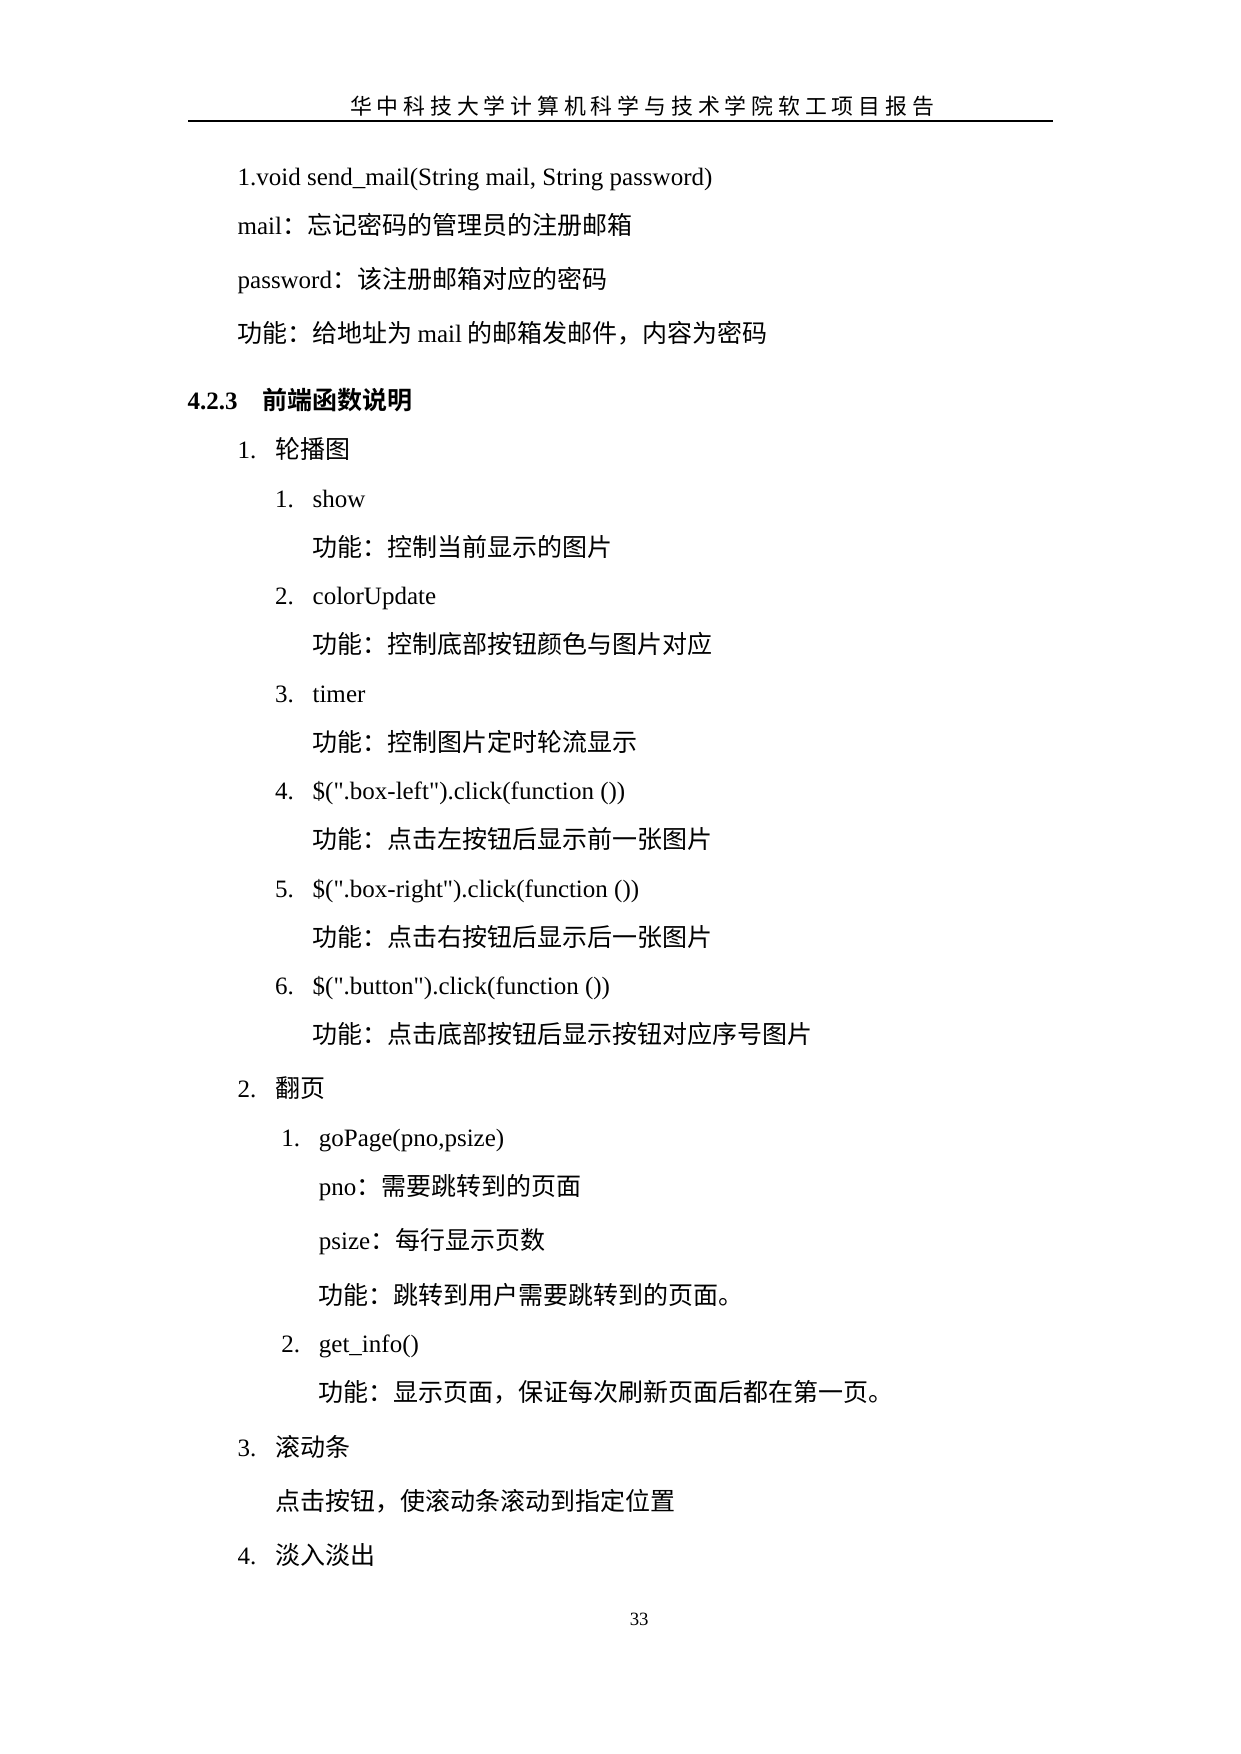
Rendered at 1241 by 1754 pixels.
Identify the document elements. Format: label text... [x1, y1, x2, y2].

list show [275, 484, 1053, 513]
text 1.void send_mail(String mail, String password) [187, 162, 1053, 191]
list 功能：点击底部按钮后显示按钮对应序号图片 [312, 1014, 1053, 1051]
text mail：忘记密码的管理员的注册邮箱 [187, 205, 1053, 241]
list 功能：控制当前显示的图片 [312, 527, 1053, 563]
list colorUpdate [275, 581, 1053, 610]
list 功能：控制图片定时轮流显示 [312, 722, 1053, 758]
text 功能：给地址为mail的邮箱发邮件，内容为密码 [187, 314, 1053, 350]
list timer [275, 679, 1053, 708]
list 滚动条 [237, 1427, 1053, 1463]
list $(".box-left").click(function ()) [275, 776, 1053, 805]
list 功能：点击左按钮后显示前一张图片 [312, 819, 1053, 856]
list $(".box-right").click(function ()) [275, 874, 1053, 903]
text password：该注册邮箱对应的密码 [187, 259, 1053, 296]
list $(".button").click(function ()) [275, 971, 1053, 1000]
subtitle 前端函数说明 [187, 381, 1053, 417]
list 点击按钮，使滚动条滚动到指定位置 [275, 1481, 1053, 1518]
list 淡入淡出 [237, 1536, 1053, 1572]
list 功能：显示页面，保证每次刷新页面后都在第一页。 [269, 1373, 1053, 1409]
list 功能：控制底部按钮颜色与图片对应 [312, 624, 1053, 661]
list get_info() [281, 1329, 1053, 1358]
list 轮播图 [237, 429, 1053, 466]
list psize：每行显示页数 [269, 1221, 1053, 1257]
list pno：需要跳转到的页面 [269, 1166, 1053, 1203]
list 功能：点击右按钮后显示后一张图片 [312, 917, 1053, 953]
list 翻页 [237, 1069, 1053, 1105]
list goPage(pno,psize) [281, 1123, 1053, 1152]
list 功能：跳转到用户需要跳转到的页面。 [269, 1275, 1053, 1311]
